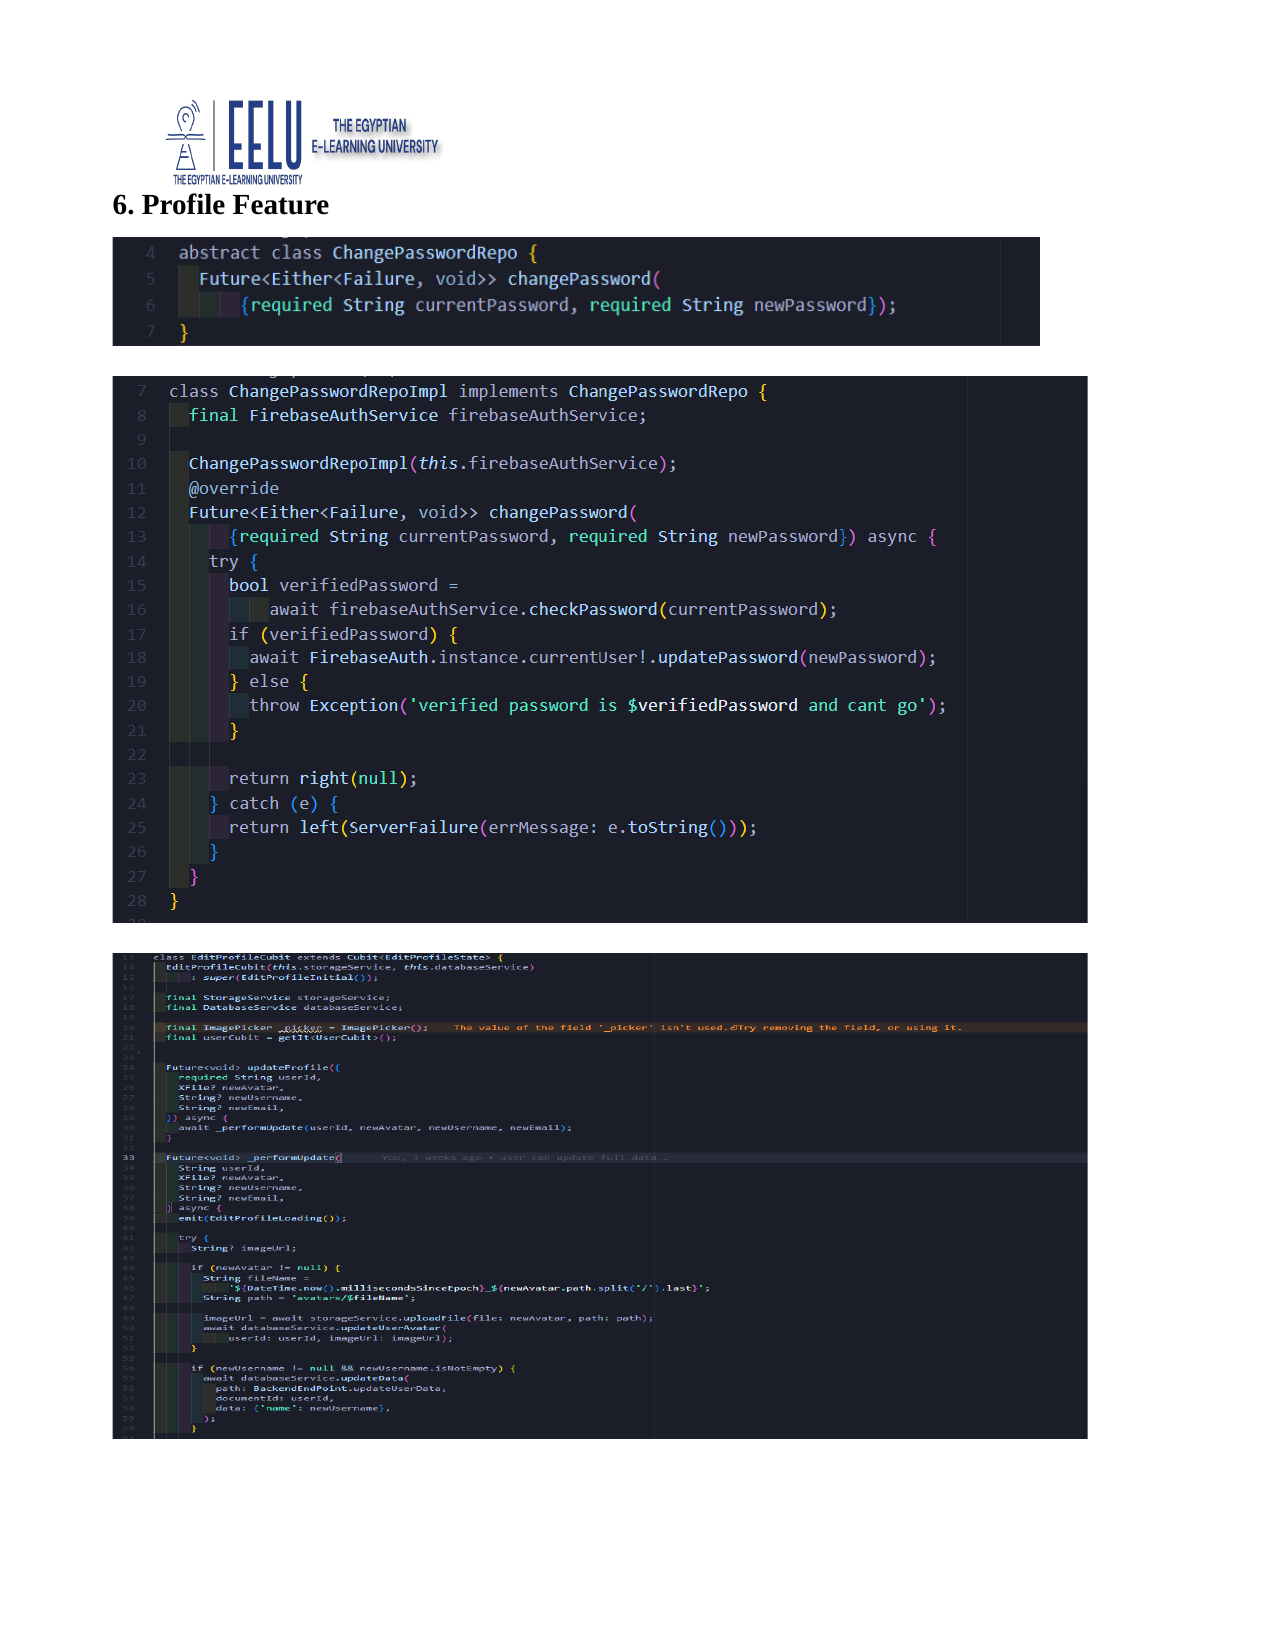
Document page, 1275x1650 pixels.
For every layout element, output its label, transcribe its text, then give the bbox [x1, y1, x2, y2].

picture [112, 376, 1088, 923]
picture [112, 953, 1088, 1439]
picture [150, 75, 444, 188]
list 6. Profile Feature [112, 187, 1125, 221]
picture [112, 237, 1040, 346]
